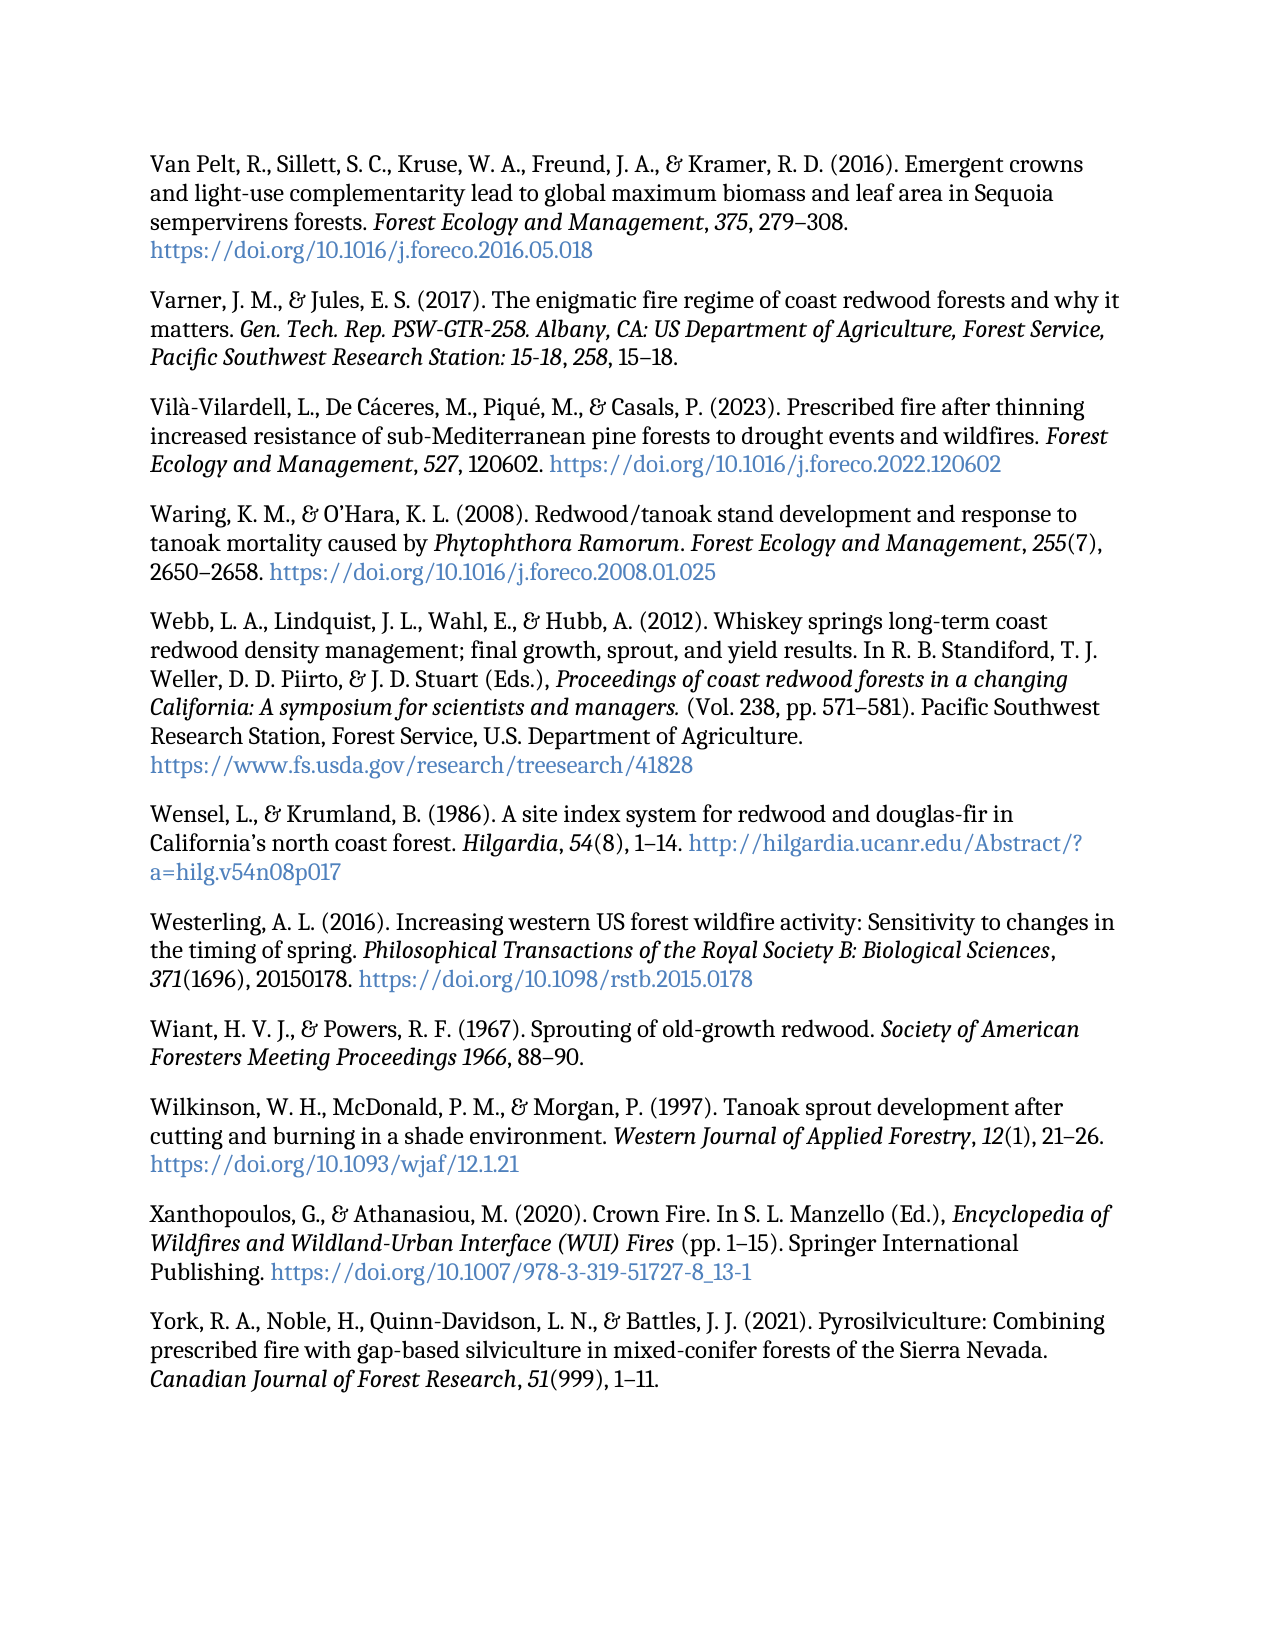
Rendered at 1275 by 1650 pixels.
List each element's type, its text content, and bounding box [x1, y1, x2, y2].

text Wensel, L., & Krumland, B. (1986). A site index system for redwood and douglas-fir in California’s north coast forest. Hilgardia, 54(8), 1–14. http://hilgardia.ucanr.edu/Abstract/?a=hilg.v54n08p017 [150, 800, 1125, 887]
text Waring, K. M., & O’Hara, K. L. (2008). Redwood/tanoak stand development and response to tanoak mortality caused by Phytophthora Ramorum. Forest Ecology and Management, 255(7), 2650–2658. https://doi.org/10.1016/j.foreco.2008.01.025 [150, 500, 1125, 586]
text Wilkinson, W. H., McDonald, P. M., & Morgan, P. (1997). Tanoak sprout development after cutting and burning in a shade environment. Western Journal of Applied Forestry, 12(1), 21–26. https://doi.org/10.1093/wjaf/12.1.21 [150, 1093, 1125, 1179]
text Van Pelt, R., Sillett, S. C., Kruse, W. A., Freund, J. A., & Kramer, R. D. (2016). Emergent crowns and light-use complementarity lead to global maximum biomass and leaf area in Sequoia sempervirens forests. Forest Ecology and Management, 375, 279–308. https://doi.org/10.1016/j.foreco.2016.05.018 [150, 150, 1125, 265]
text Westerling, A. L. (2016). Increasing western US forest wildfire activity: Sensitivity to changes in the timing of spring. Philosophical Transactions of the Royal Society B: Biological Sciences, 371(1696), 20150178. https://doi.org/10.1098/rstb.2015.0178 [150, 907, 1125, 994]
text Vilà-Vilardell, L., De Cáceres, M., Piqué, M., & Casals, P. (2023). Prescribed fire after thinning increased resistance of sub-Mediterranean pine forests to drought events and wildfires. Forest Ecology and Management, 527, 120602. https://doi.org/10.1016/j.foreco.2022.120602 [150, 393, 1125, 479]
text Wiant, H. V. J., & Powers, R. F. (1967). Sprouting of old-growth redwood. Society of American Foresters Meeting Proceedings 1966, 88–90. [150, 1014, 1125, 1072]
text Xanthopoulos, G., & Athanasiou, M. (2020). Crown Fire. In S. L. Manzello (Ed.), Encyclopedia of Wildfires and Wildland-Urban Interface (WUI) Fires (pp. 1–15). Springer International Publishing. https://doi.org/10.1007/978-3-319-51727-8_13-1 [150, 1200, 1125, 1286]
text Webb, L. A., Lindquist, J. L., Wahl, E., & Hubb, A. (2012). Whiskey springs long-term coast redwood density management; final growth, sprout, and yield results. In R. B. Standiford, T. J. Weller, D. D. Piirto, & J. D. Stuart (Eds.), Proceedings of coast redwood forests in a changing California: A symposium for scientists and managers. (Vol. 238, pp. 571–581). Pacific Southwest Research Station, Forest Service, U.S. Department of Agriculture. https://www.fs.usda.gov/research/treesearch/41828 [150, 607, 1125, 779]
text Varner, J. M., & Jules, E. S. (2017). The enigmatic fire regime of coast redwood forests and why it matters. Gen. Tech. Rep. PSW-GTR-258. Albany, CA: US Department of Agriculture, Forest Service, Pacific Southwest Research Station: 15-18, 258, 15–18. [150, 286, 1125, 372]
text York, R. A., Noble, H., Quinn-Davidson, L. N., & Battles, J. J. (2021). Pyrosilviculture: Combining prescribed fire with gap-based silviculture in mixed-conifer forests of the Sierra Nevada. Canadian Journal of Forest Research, 51(999), 1–11. [150, 1307, 1125, 1393]
